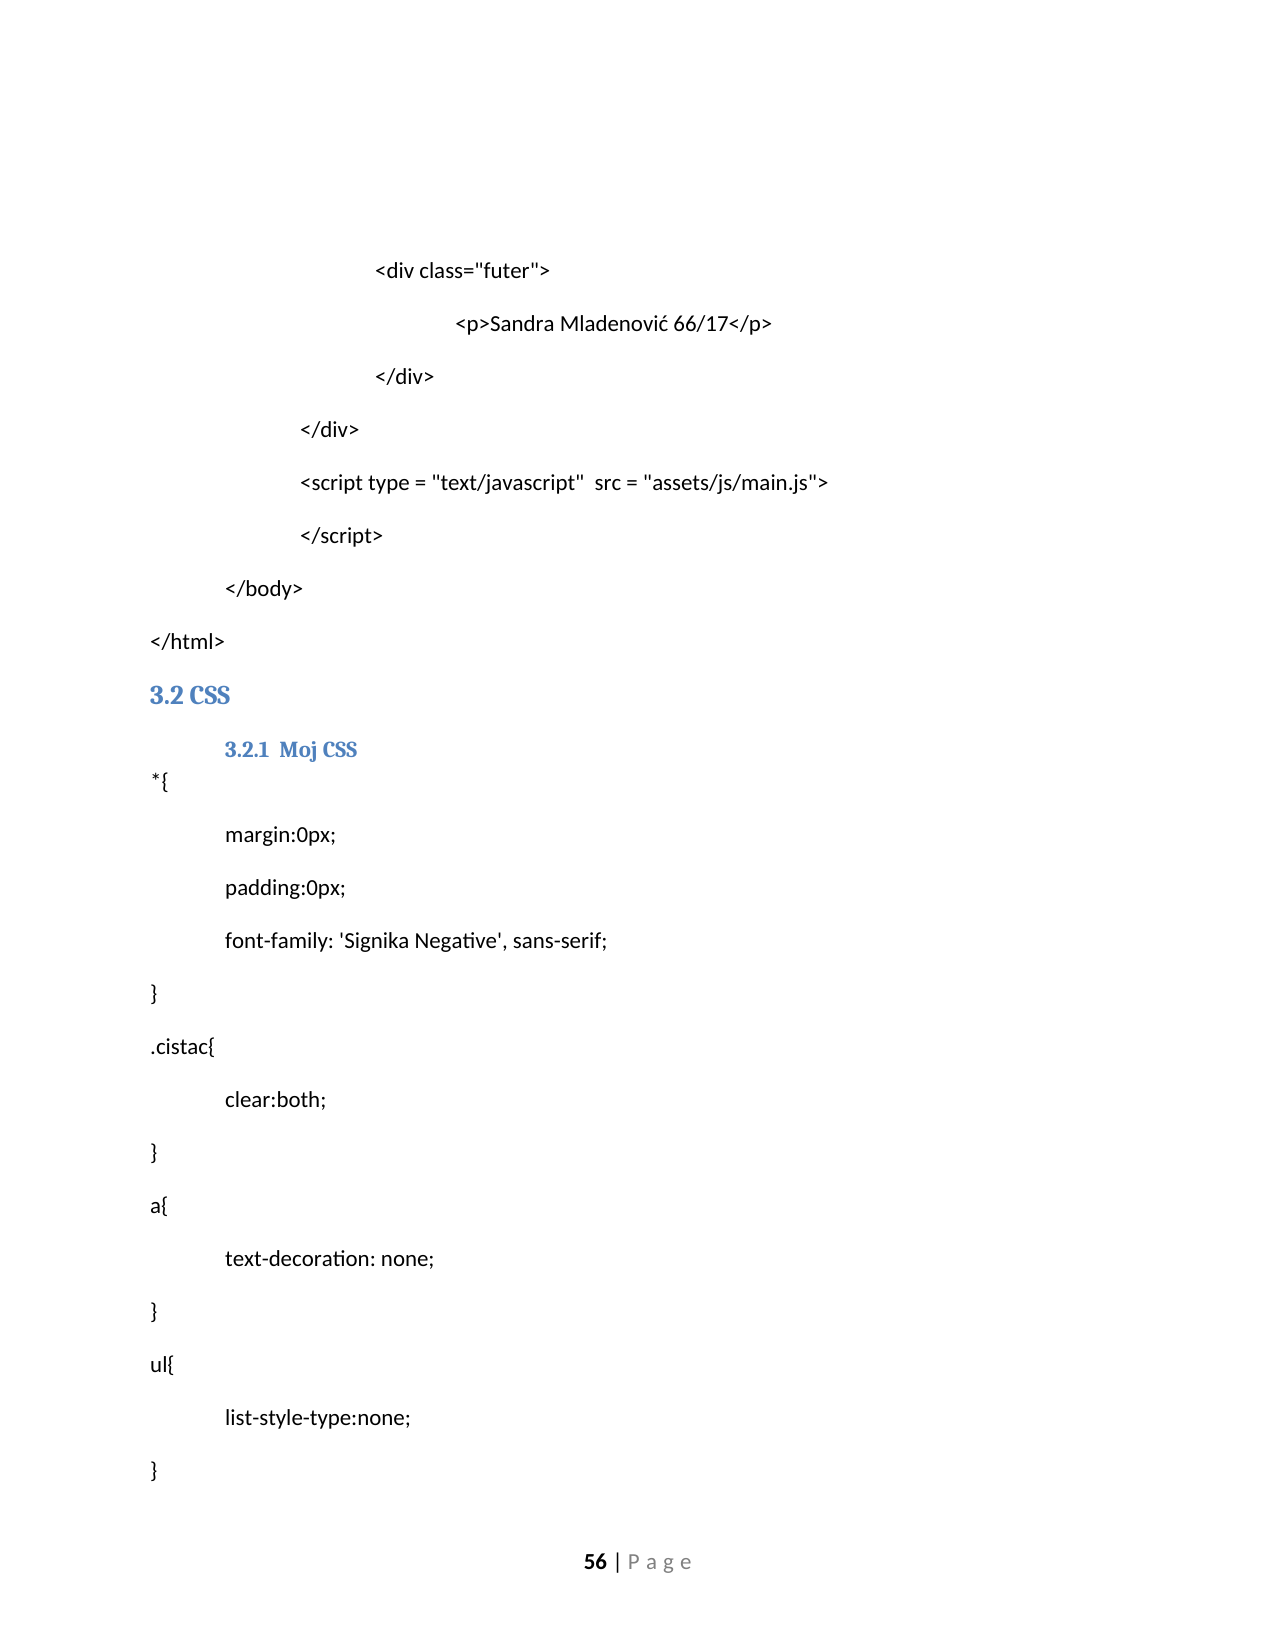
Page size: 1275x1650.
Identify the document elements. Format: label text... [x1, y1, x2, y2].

text font-family: 'Signika Negative', sans-serif; [150, 926, 1125, 954]
text *{ [150, 767, 1125, 795]
subtitle 3.2.1 Moj CSS [150, 737, 1125, 763]
text ul{ [150, 1350, 1125, 1378]
text } [150, 979, 1125, 1007]
text </div> [150, 362, 1125, 390]
text margin:0px; [150, 820, 1125, 848]
text </html> [150, 627, 1125, 655]
text } [150, 1456, 1125, 1484]
text </div> [150, 415, 1125, 443]
text </body> [150, 574, 1125, 602]
text <div class="futer"> [150, 256, 1125, 284]
text </script> [150, 521, 1125, 549]
text text-decoration: none; [150, 1244, 1125, 1272]
subtitle 3.2 CSS [150, 680, 1125, 711]
text <script type = "text/javascript" src = "assets/js/main.js"> [150, 468, 1125, 496]
text } [150, 1138, 1125, 1166]
text <p>Sandra Mladenović 66/17</p> [150, 309, 1125, 337]
text clear:both; [150, 1085, 1125, 1113]
text list-style-type:none; [150, 1403, 1125, 1431]
text padding:0px; [150, 873, 1125, 901]
text } [150, 1297, 1125, 1325]
text a{ [150, 1191, 1125, 1219]
text .cistac{ [150, 1032, 1125, 1060]
